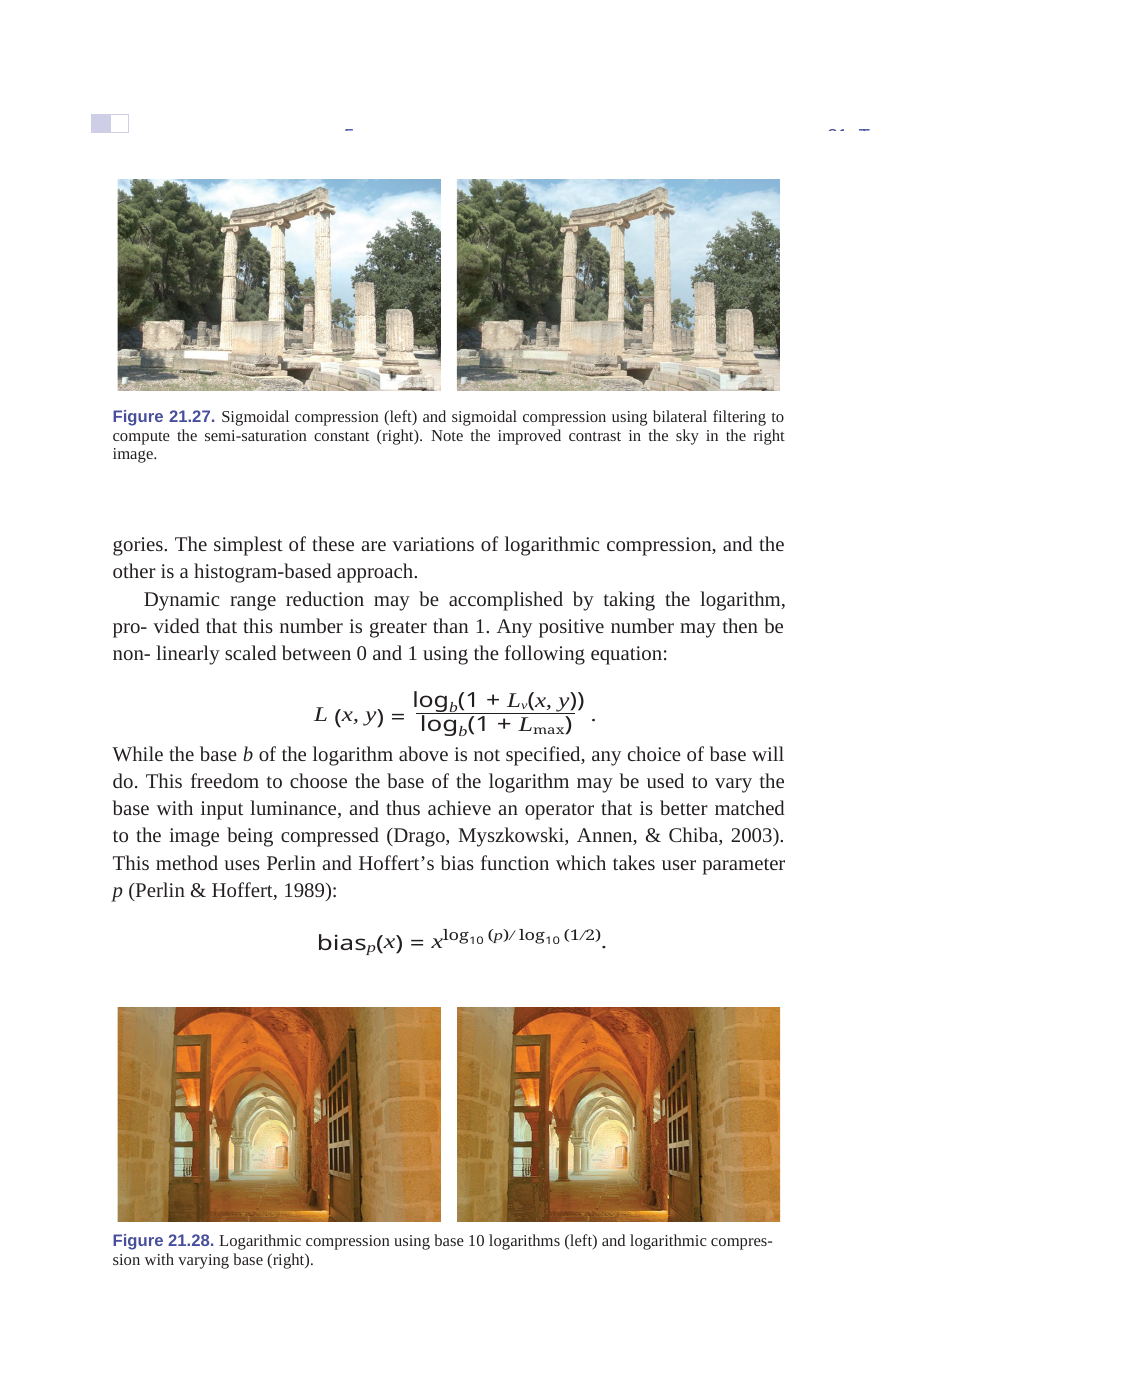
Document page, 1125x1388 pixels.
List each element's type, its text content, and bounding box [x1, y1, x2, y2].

text Figure 21.27. Sigmoidal compression (left) and sigmoidal compression using bilateral filtering to compute the semi-saturation constant (right). Note the improved contrast in the sky in the right image. [112, 408, 785, 463]
picture [117, 1007, 441, 1222]
text gories. The simplest of these are variations of logarithmic compression, and the other is a histogram-based approach. [112, 532, 785, 583]
text While the base b of the logarithm above is not specified, any choice of base will do. This freedom to choose the base of the logarithm may be used to vary the base with input luminance, and thus achieve an operator that is better matched to the image being compressed (Drago, Myszkowski, Annen, & Chiba, 2003). This method uses Perlin and Hoffert’s bias function which takes user parameter p (Perlin & Hoffert, 1989): [112, 742, 786, 902]
text logb(1 + Lmax) [208, 713, 784, 737]
picture [117, 179, 441, 391]
text Dynamic range reduction may be accomplished by taking the logarithm, pro- vided that this number is greater than 1. Any positive number may then be non- linearly scaled between 0 and 1 using the following equation: [112, 586, 786, 665]
text biasp(x) = xlog10 (p)/ log10 (1/2). [317, 918, 1048, 957]
picture [457, 1007, 780, 1222]
picture [456, 179, 780, 391]
text L (x, y) = logb(1 + Lv(x, y)) . [314, 687, 1048, 713]
